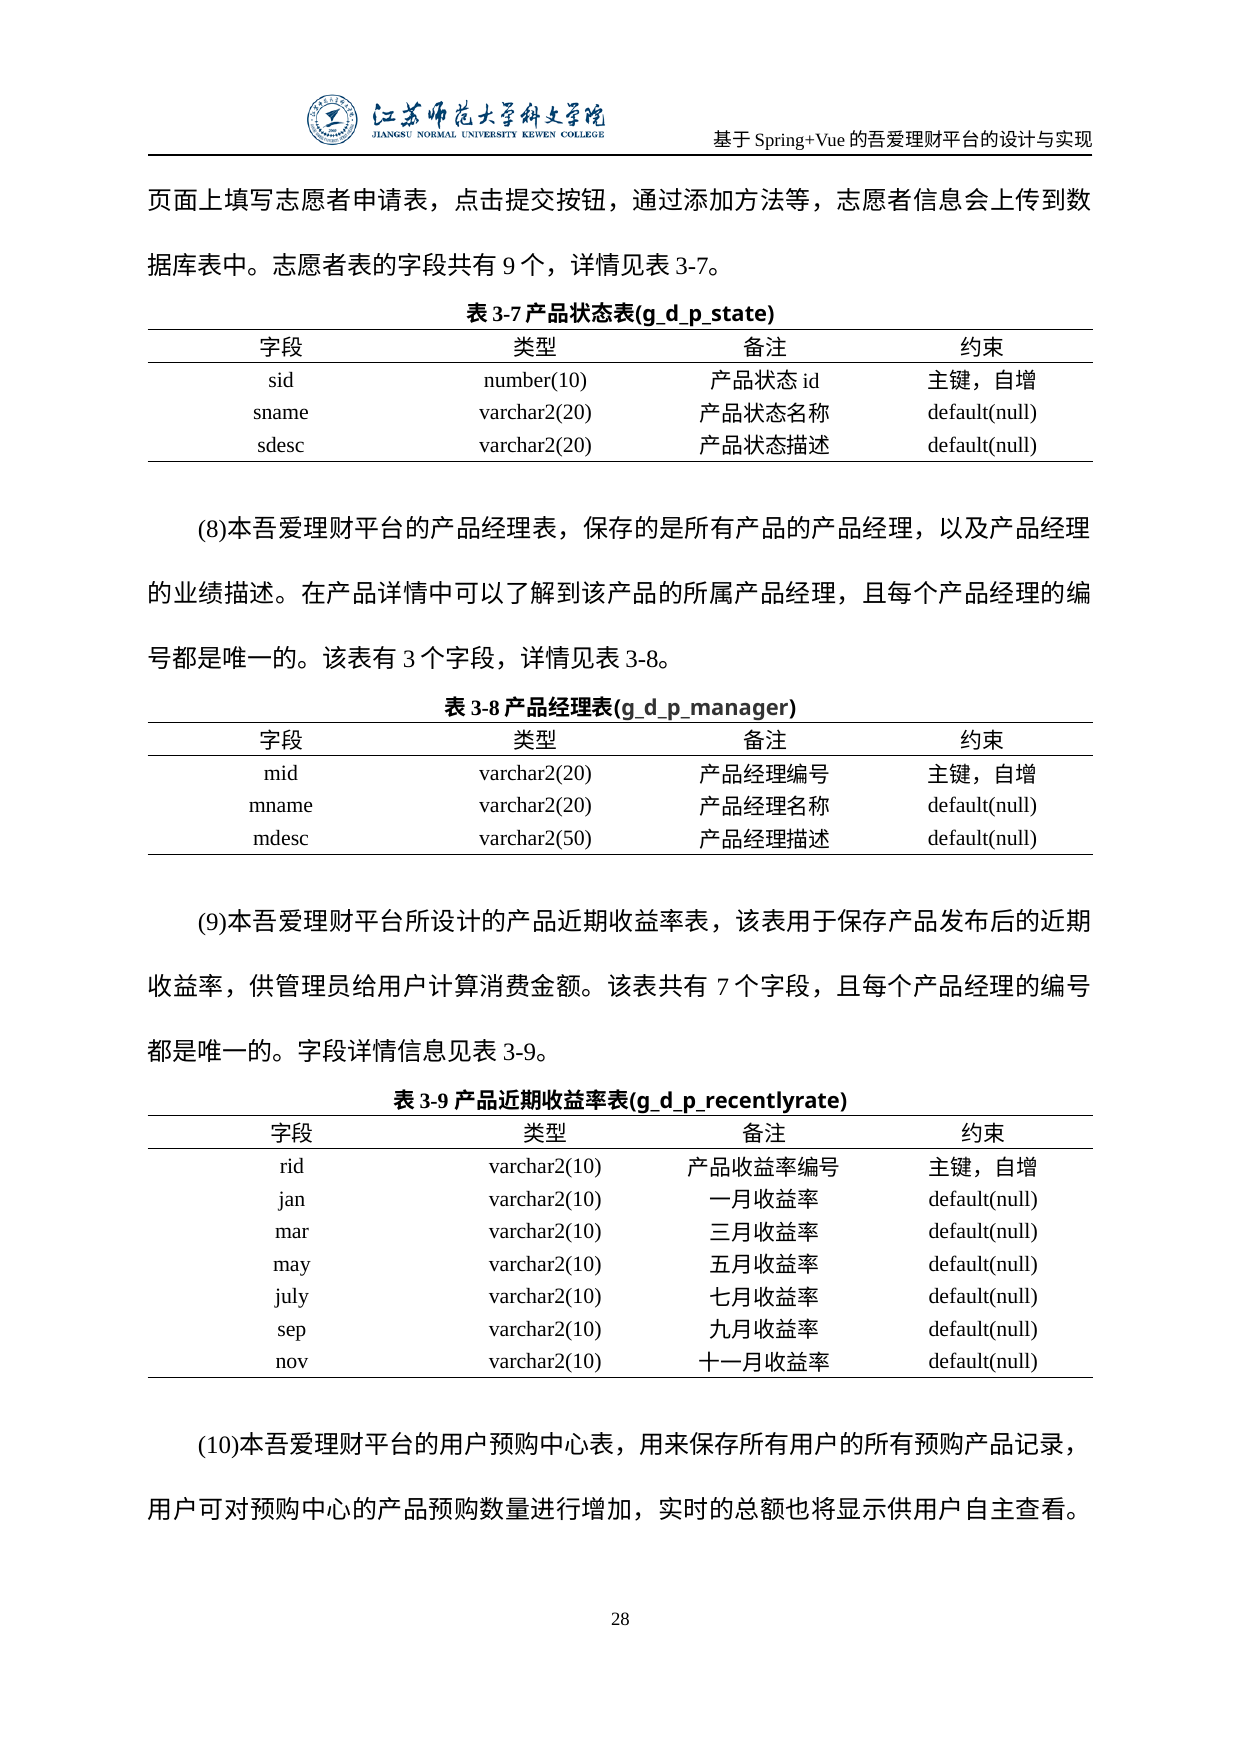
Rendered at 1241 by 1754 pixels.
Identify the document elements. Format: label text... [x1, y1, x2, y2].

table_cell rid [148, 1149, 436, 1182]
text (10)本吾爱理财平台的用户预购中心表，用来保存所有用户的所有预购产品记录，用户可对预购中心的产品预购数量进行增加，实时的总额也将显示供用户自主查看。管理员在后台也可以根据用户名对预购产品进行分类与分析，该用户预购中心表共有8个字段，详情见表3-10。 [148, 1410, 1092, 1540]
table_cell default(null) [872, 428, 1092, 461]
table_cell number(10) [414, 363, 657, 396]
table_cell default(null) [874, 1279, 1092, 1312]
table_header 字段 [148, 330, 414, 362]
table_header 类型 [414, 723, 657, 755]
table_cell varchar2(50) [414, 821, 657, 854]
table_cell default(null) [874, 1344, 1092, 1377]
table_cell 产品状态id [657, 363, 872, 396]
table_cell varchar2(10) [436, 1247, 654, 1279]
table_cell 五月收益率 [655, 1247, 873, 1279]
table_cell 主键，自增 [872, 363, 1092, 396]
table_cell varchar2(20) [414, 428, 657, 461]
table_header 字段 [148, 723, 414, 755]
table_cell default(null) [874, 1214, 1092, 1247]
table_cell 产品状态描述 [657, 428, 872, 461]
text (9)本吾爱理财平台所设计的产品近期收益率表，该表用于保存产品发布后的近期收益率，供管理员给用户计算消费金额。该表共有7个字段，且每个产品经理的编号都是唯一的。字段详情信息见表3-9。 [148, 887, 1092, 1082]
table_cell varchar2(10) [436, 1214, 654, 1247]
table_header 备注 [657, 723, 872, 755]
table_header 约束 [872, 723, 1092, 755]
table_cell sid [148, 363, 414, 396]
text 表3-9 产品近期收益率表(g_d_p_recentlyrate) [148, 1082, 1092, 1115]
table_cell varchar2(20) [414, 789, 657, 821]
table_header 约束 [872, 330, 1092, 362]
table_header 字段 [148, 1116, 436, 1148]
text 表3-7产品状态表(g_d_p_state) [148, 296, 1092, 328]
table_cell nov [148, 1344, 436, 1377]
table_cell mname [148, 789, 414, 821]
table_cell 产品经理名称 [657, 789, 872, 821]
table_cell mdesc [148, 821, 414, 854]
table_cell default(null) [874, 1312, 1092, 1344]
table_cell mid [148, 756, 414, 789]
text (7)本吾爱理财平台的产品状态表，保存用户提交志愿者申报的信息，用户在前端页面上填写志愿者申请表，点击提交按钮，通过添加方法等，志愿者信息会上传到数据库表中。志愿者表的字段共有9个，详情见表3-7。 [148, 166, 1092, 296]
table_cell default(null) [872, 821, 1092, 854]
table_cell varchar2(10) [436, 1279, 654, 1312]
table_cell 十一月收益率 [655, 1344, 873, 1377]
table_cell sep [148, 1312, 436, 1344]
table_cell 九月收益率 [655, 1312, 873, 1344]
table_header 备注 [657, 330, 872, 362]
text (8)本吾爱理财平台的产品经理表，保存的是所有产品的产品经理，以及产品经理的业绩描述。在产品详情中可以了解到该产品的所属产品经理，且每个产品经理的编号都是唯一的。该表有3个字段，详情见表3-8。 [148, 494, 1092, 689]
table_cell 一月收益率 [655, 1182, 873, 1214]
table_cell 产品经理编号 [657, 756, 872, 789]
table_cell varchar2(10) [436, 1149, 654, 1182]
table_header 约束 [874, 1116, 1092, 1148]
table_cell may [148, 1247, 436, 1279]
table_cell default(null) [874, 1182, 1092, 1214]
table_cell sname [148, 396, 414, 428]
table_header 类型 [436, 1116, 654, 1148]
table_cell 主键，自增 [874, 1149, 1092, 1182]
table_cell 产品状态名称 [657, 396, 872, 428]
table_header 类型 [414, 330, 657, 362]
table_cell varchar2(10) [436, 1344, 654, 1377]
table_header 备注 [655, 1116, 873, 1148]
table_cell varchar2(20) [414, 396, 657, 428]
table_cell varchar2(10) [436, 1312, 654, 1344]
table_cell 产品经理描述 [657, 821, 872, 854]
table_cell sdesc [148, 428, 414, 461]
table_cell 三月收益率 [655, 1214, 873, 1247]
table_cell 产品收益率编号 [655, 1149, 873, 1182]
table_cell 主键，自增 [872, 756, 1092, 789]
table_cell july [148, 1279, 436, 1312]
table_cell default(null) [872, 789, 1092, 821]
table_cell default(null) [872, 396, 1092, 428]
table_cell default(null) [874, 1247, 1092, 1279]
text 表3-8产品经理表(g_d_p_manager) [148, 689, 1092, 722]
picture [292, 88, 620, 147]
table_cell jan [148, 1182, 436, 1214]
table_cell varchar2(10) [436, 1182, 654, 1214]
table_cell mar [148, 1214, 436, 1247]
table_cell varchar2(20) [414, 756, 657, 789]
table_cell 七月收益率 [655, 1279, 873, 1312]
